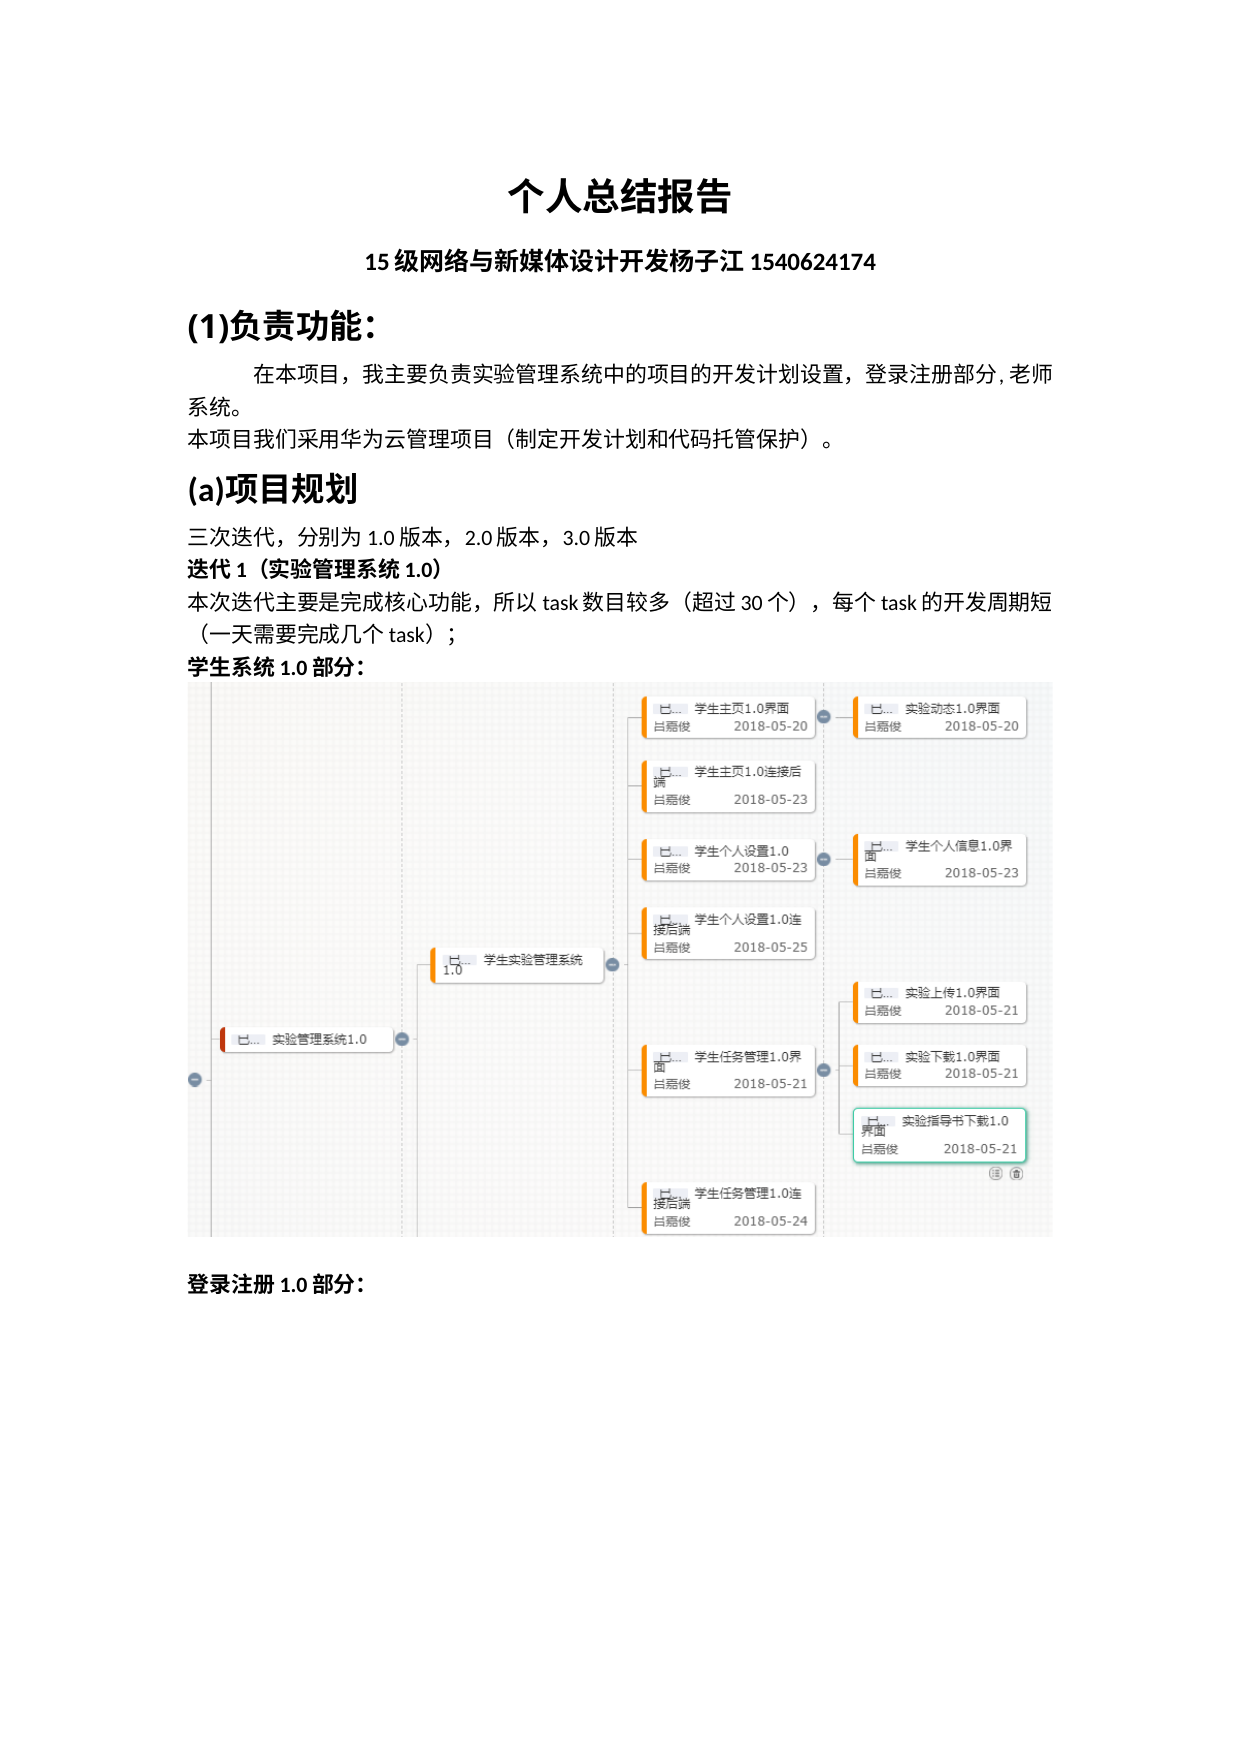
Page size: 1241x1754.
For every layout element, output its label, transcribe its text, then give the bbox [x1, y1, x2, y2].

text 三次迭代，分别为1.0版本，2.0版本，3.0版本 [187, 519, 1053, 552]
text (a)项目规划 [187, 454, 1053, 519]
text 15级网络与新媒体设计开发杨子江1540624174 [187, 227, 1053, 292]
text 本项目我们采用华为云管理项目（制定开发计划和代码托管保护）。 [187, 422, 1053, 454]
text 个人总结报告 [187, 162, 1053, 227]
text 学生系统1.0部分： [187, 649, 1053, 682]
text 本次迭代主要是完成核心功能，所以task数目较多（超过30个），每个task的开发周期短（一天需要完成几个task）； [187, 584, 1053, 649]
text (1)负责功能： [187, 292, 1053, 357]
text 在本项目，我主要负责实验管理系统中的项目的开发计划设置，登录注册部分, 老师系统。 [187, 357, 1053, 422]
text 登录注册1.0部分： [187, 1267, 1053, 1299]
text 迭代1（实验管理系统1.0） [187, 552, 1053, 584]
picture [187, 682, 1053, 1237]
